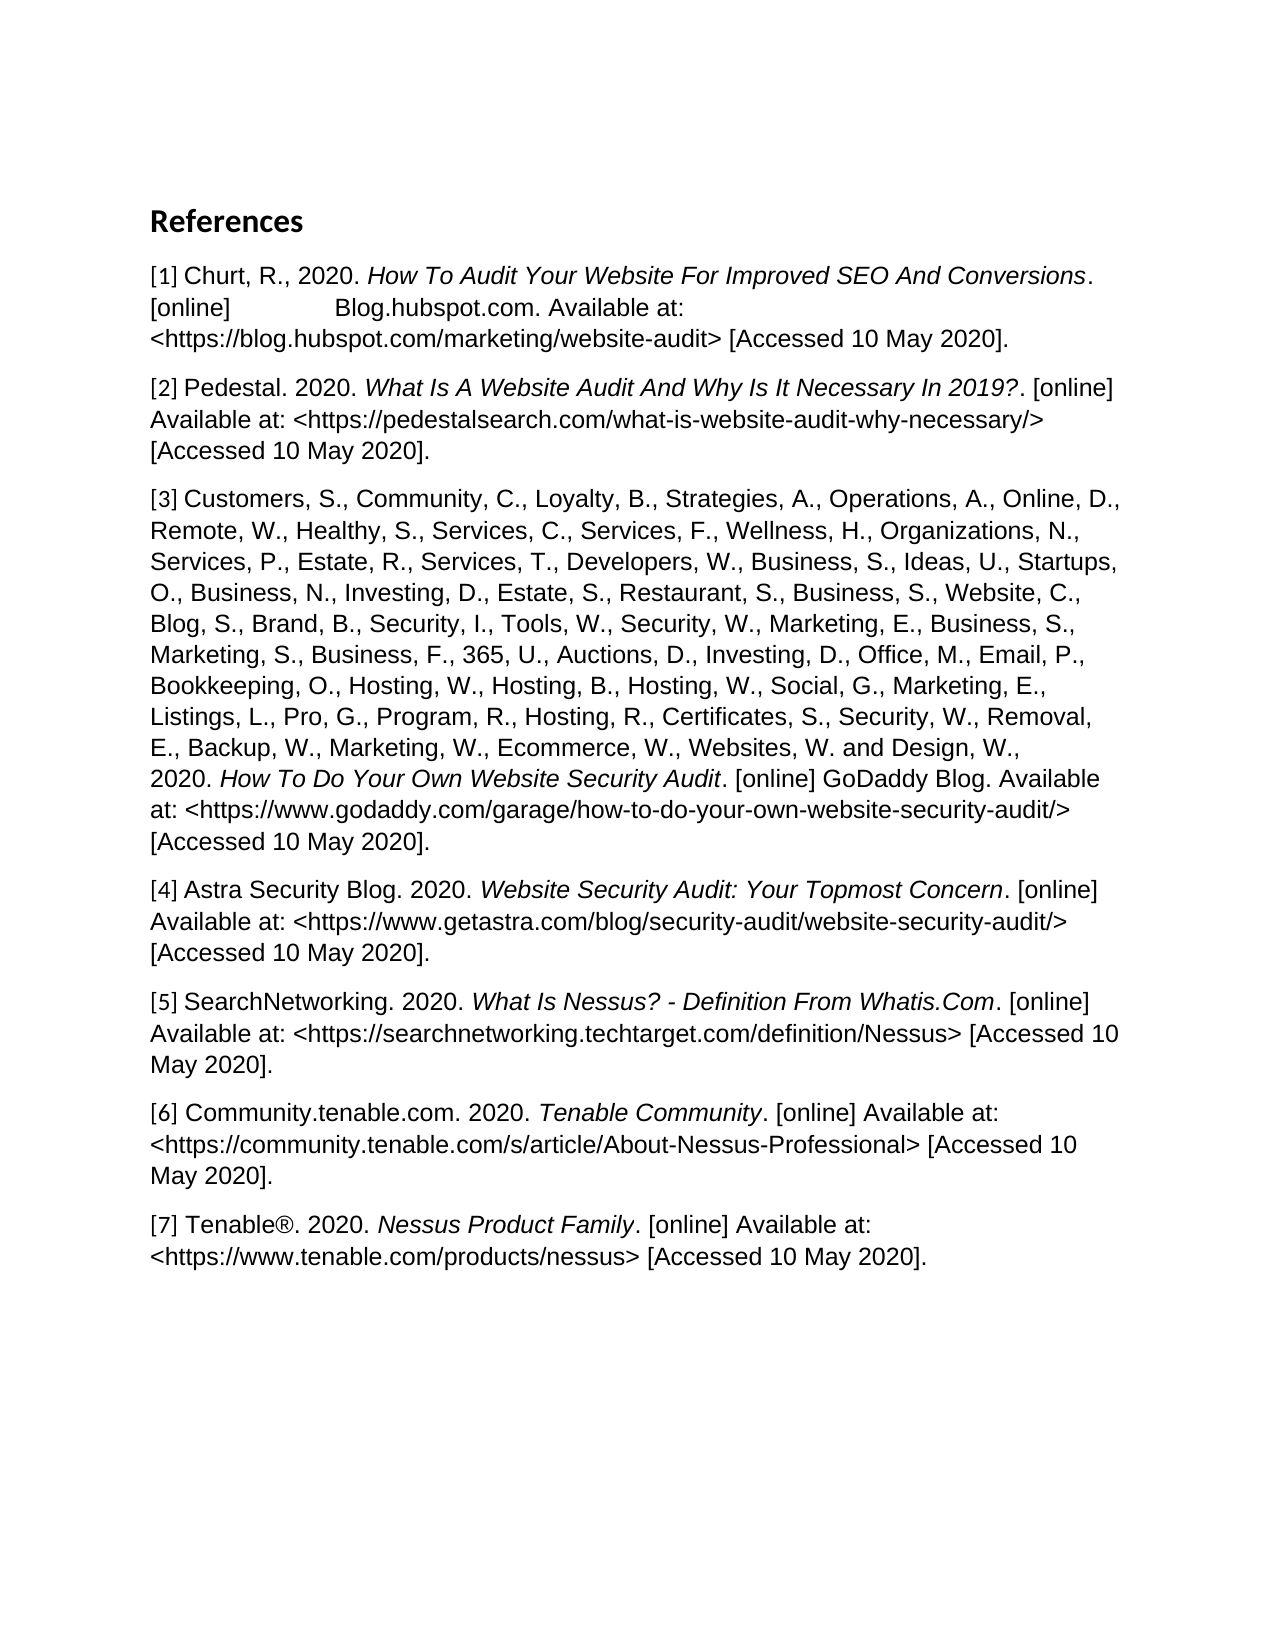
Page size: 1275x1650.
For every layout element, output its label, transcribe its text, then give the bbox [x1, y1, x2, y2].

text [3] Customers, S., Community, C., Loyalty, B., Strategies, A., Operations, A., Online, D., Remote, W., Healthy, S., Services, C., Services, F., Wellness, H., Organizations, N., Services, P., Estate, R., Services, T., Developers, W., Business, S., Ideas, U., Startups, O., Business, N., Investing, D., Estate, S., Restaurant, S., Business, S., Website, C., Blog, S., Brand, B., Security, I., Tools, W., Security, W., Marketing, E., Business, S., Marketing, S., Business, F., 365, U., Auctions, D., Investing, D., Office, M., Email, P., Bookkeeping, O., Hosting, W., Hosting, B., Hosting, W., Social, G., Marketing, E., Listings, L., Pro, G., Program, R., Hosting, R., Certificates, S., Security, W., Removal, E., Backup, W., Marketing, W., Ecommerce, W., Websites, W. and Design, W., 2020. How To Do Your Own Website Security Audit. [online] GoDaddy Blog. Available at: <https://www.godaddy.com/garage/how-to-do-your-own-website-security-audit/> [Accessed 10 May 2020]. [150, 483, 1125, 855]
text [2] Pedestal. 2020. What Is A Website Audit And Why Is It Necessary In 2019?. [online] Available at: <https://pedestalsearch.com/what-is-website-audit-why-necessary/> [Accessed 10 May 2020]. [150, 372, 1125, 464]
text [7] Tenable®. 2020. Nessus Product Family. [online] Available at: <https://www.tenable.com/products/nessus> [Accessed 10 May 2020]. [150, 1209, 1125, 1271]
text [6] Community.tenable.com. 2020. Tenable Community. [online] Available at: <https://community.tenable.com/s/article/About-Nessus-Professional> [Accessed 10 May 2020]. [150, 1097, 1125, 1190]
text [4] Astra Security Blog. 2020. Website Security Audit: Your Topmost Concern. [online] Available at: <https://www.getastra.com/blog/security-audit/website-security-audit/> [Accessed 10 May 2020]. [150, 874, 1125, 967]
text [1] Churt, R., 2020. How To Audit Your Website For Improved SEO And Conversions. [online] Blog.hubspot.com. Available at: <https://blog.hubspot.com/marketing/website-audit> [Accessed 10 May 2020]. [150, 260, 1125, 353]
text References [150, 199, 1125, 240]
text [5] SearchNetworking. 2020. What Is Nessus? - Definition From Whatis.Com. [online] Available at: <https://searchnetworking.techtarget.com/definition/Nessus> [Accessed 10 May 2020]. [150, 986, 1125, 1078]
